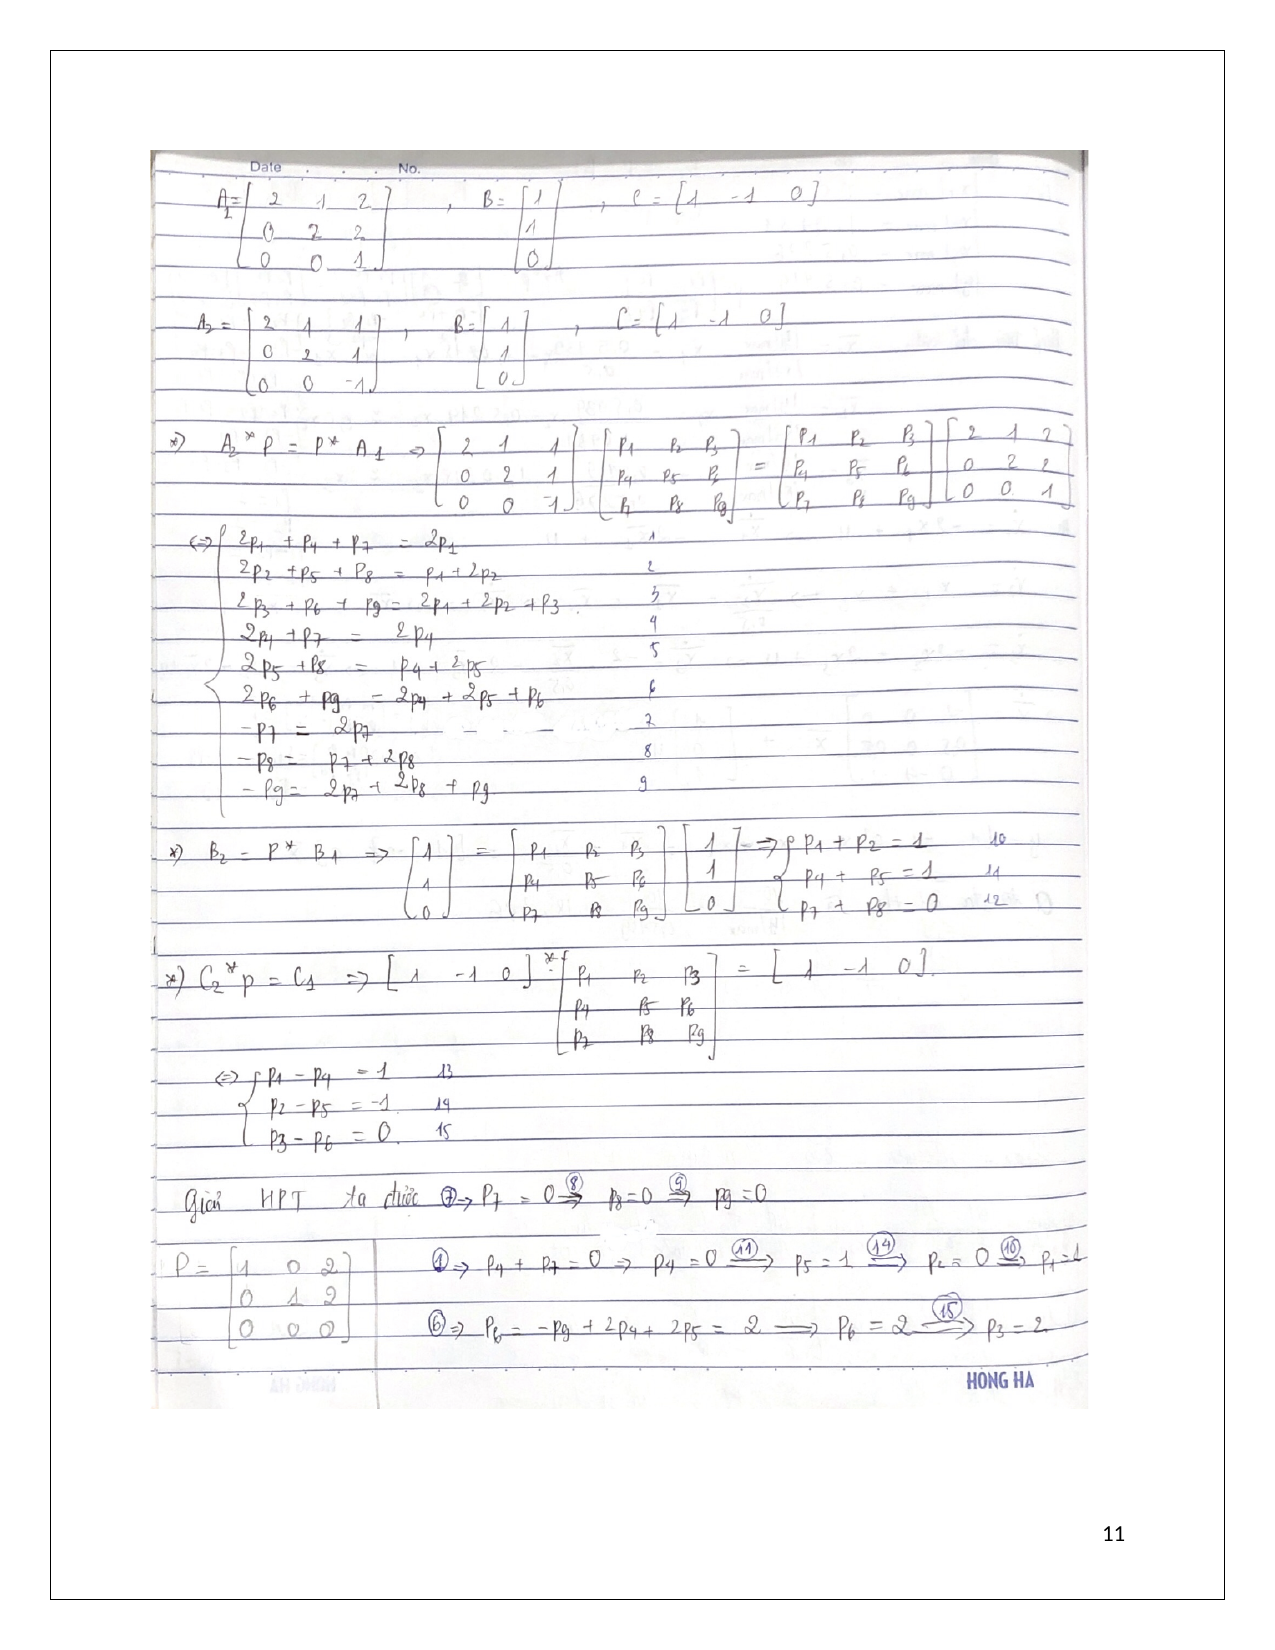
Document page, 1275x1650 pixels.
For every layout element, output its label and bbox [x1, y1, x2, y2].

picture [150, 150, 1089, 1409]
